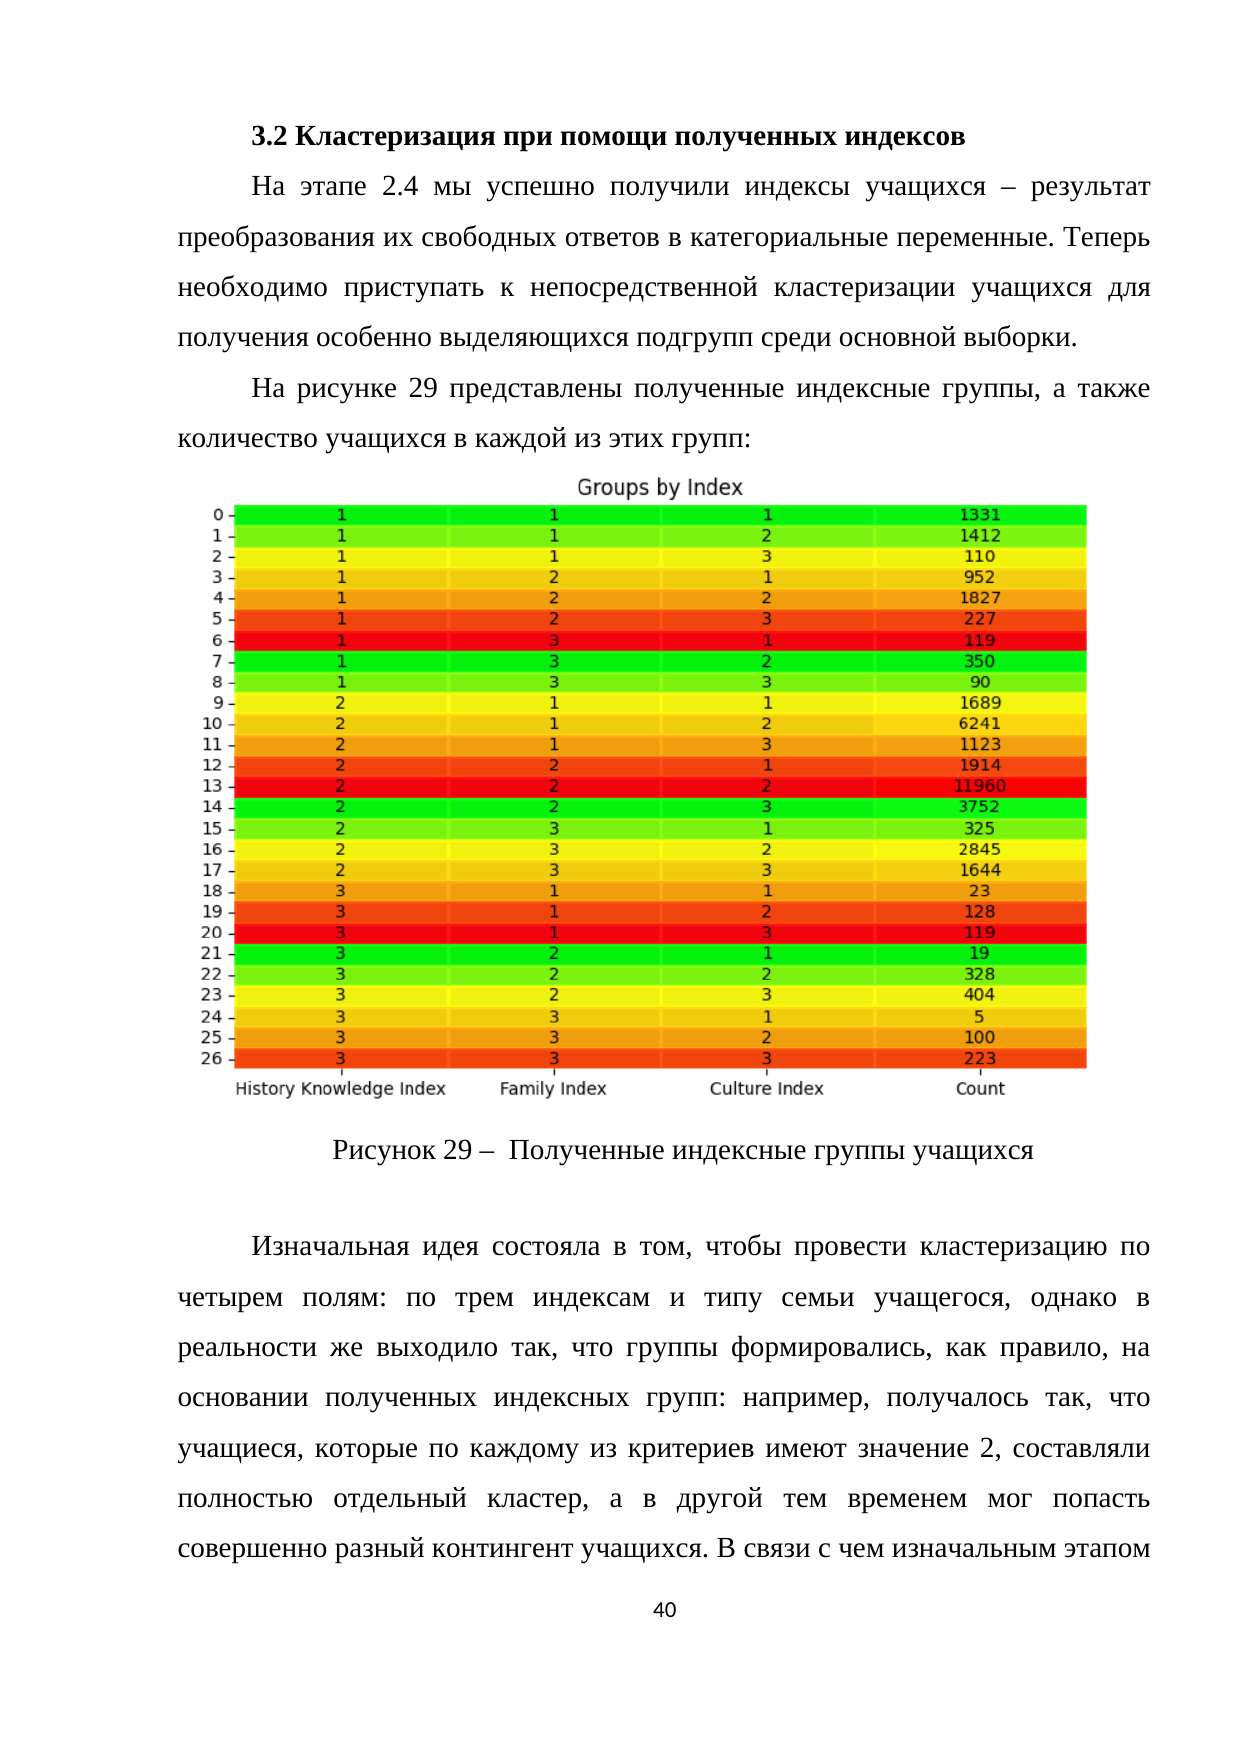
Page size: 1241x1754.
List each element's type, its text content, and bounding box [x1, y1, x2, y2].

text На рисунке 29 представлены полученные индексные группы, а также количество учащихся в каждой из этих групп: [177, 370, 1152, 453]
text На этапе 2.4 мы успешно получили индексы учащихся – результат преобразования их свободных ответов в категориальные переменные. Теперь необходимо приступать к непосредственной кластеризации учащихся для получения особенно выделяющихся подгрупп среди основной выборки. [177, 168, 1152, 353]
subtitle 3.2 Кластеризация при помощи полученных индексов [177, 118, 1152, 152]
picture [196, 470, 1133, 1107]
list Полученные индексные группы учащихся [215, 1132, 1152, 1166]
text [177, 1228, 1152, 1564]
